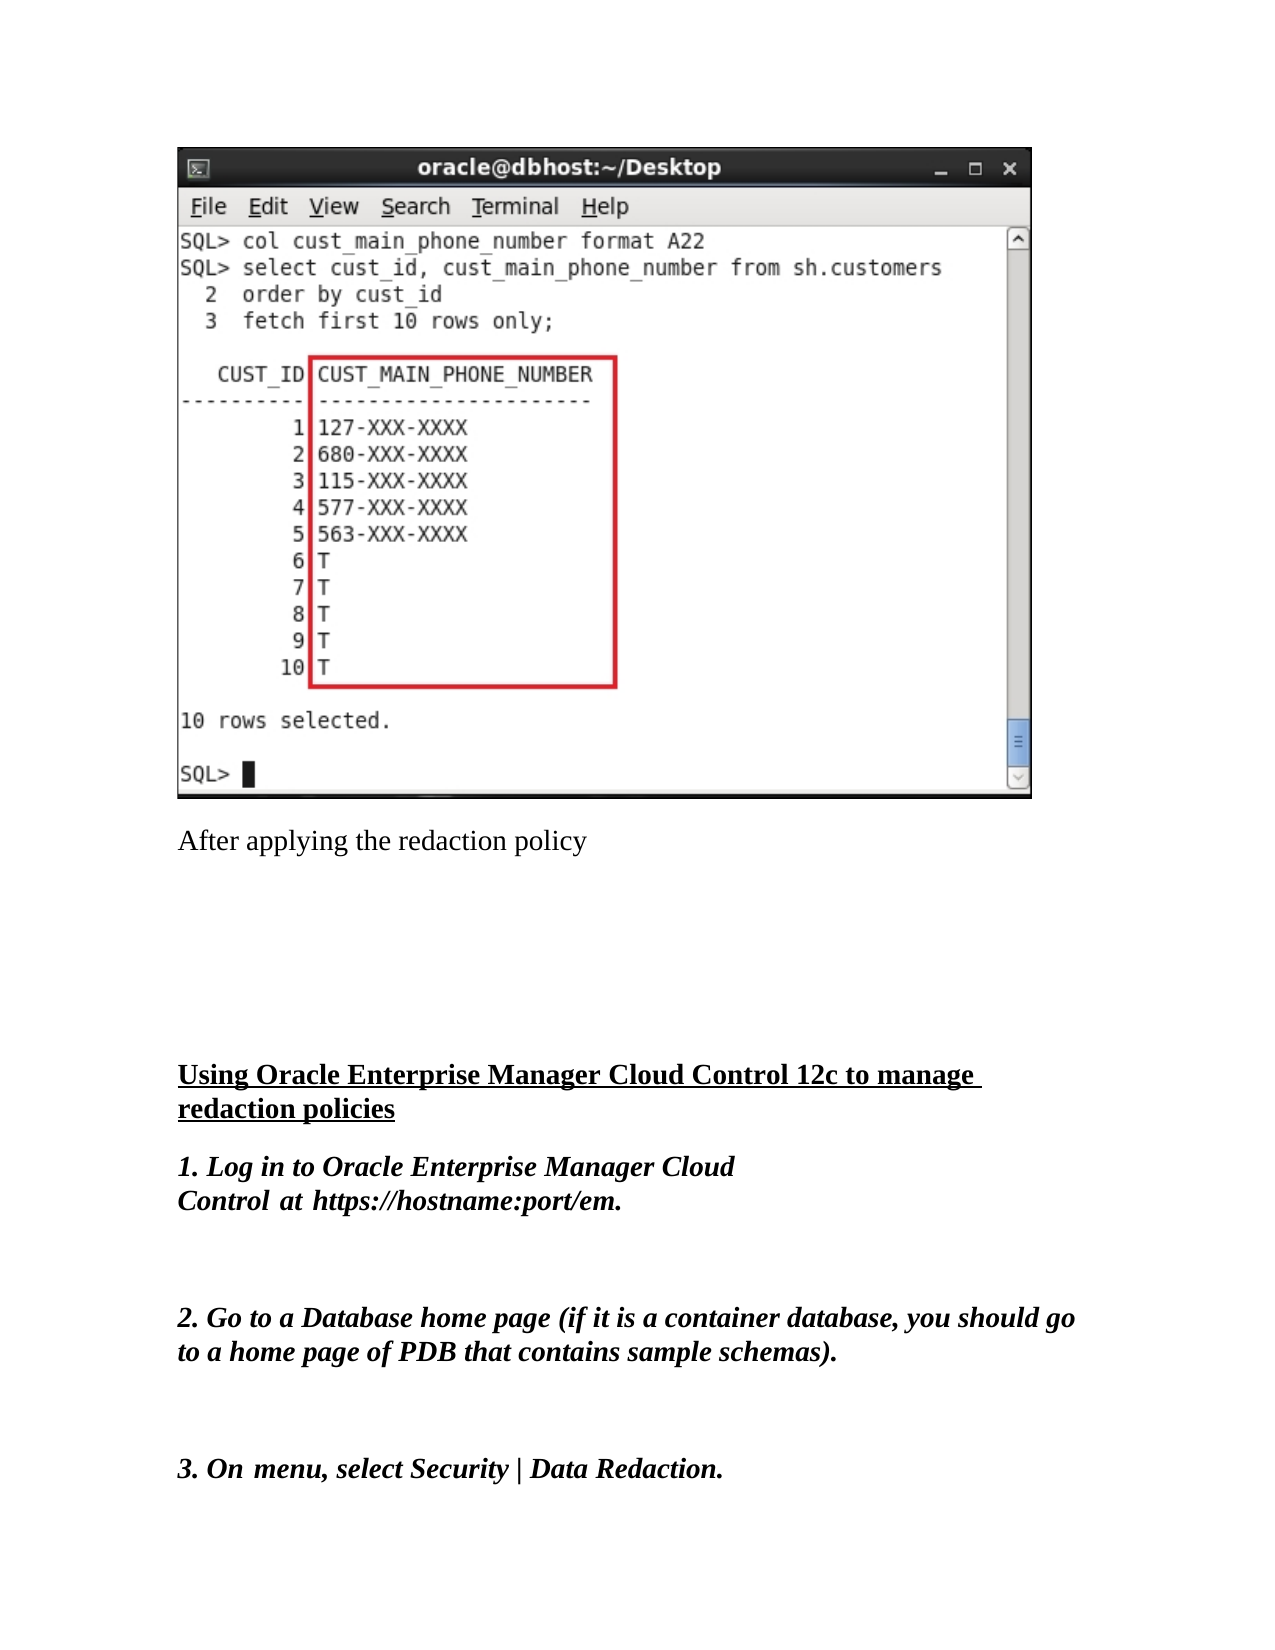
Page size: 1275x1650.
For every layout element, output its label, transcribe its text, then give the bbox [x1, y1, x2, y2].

picture [177, 147, 1032, 799]
text 2. Go to a Database home page (if it is a container database, you should go to a home page of PDB that contains sample schemas). [177, 1300, 1098, 1367]
text After applying the redaction policy [177, 823, 1098, 857]
text 1. Log in to Oracle Enterprise Manager Cloud Control at https://hostname:port/em. [177, 1149, 1098, 1217]
text 3. On menu, select Security | Data Redaction. [177, 1451, 1098, 1484]
text Using Oracle Enterprise Manager Cloud Control 12c to manage redaction policies [177, 1057, 1098, 1124]
